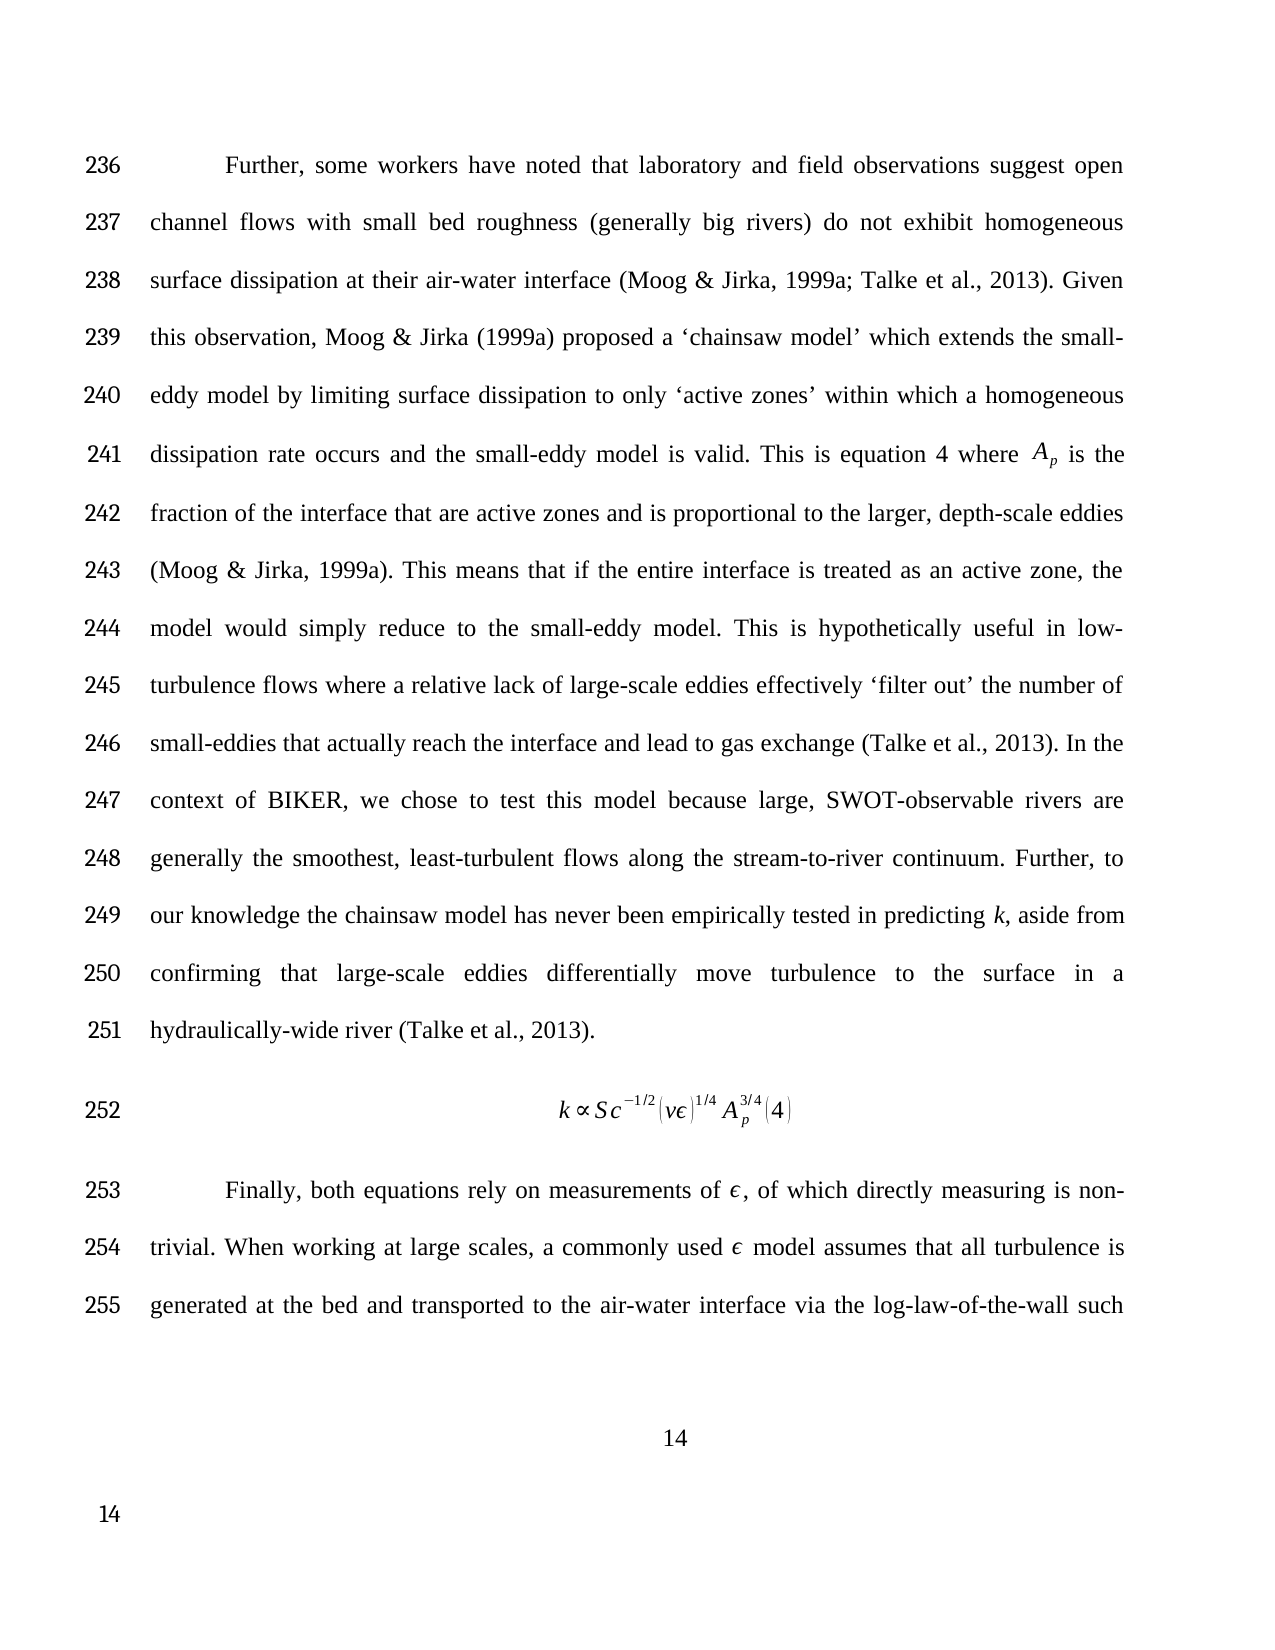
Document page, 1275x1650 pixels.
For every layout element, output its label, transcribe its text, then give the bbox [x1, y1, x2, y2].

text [150, 1175, 1125, 1318]
text Further, some workers have noted that laboratory and field observations suggest open channel flows with small bed roughness (generally big rivers) do not exhibit homogeneous surface dissipation at their air-water interface (Moog & Jirka, 1999a; Talke et al., 2013). Given this observation, Moog & Jirka (1999a) proposed a ‘chainsaw model’ which extends the small-eddy model by limiting surface dissipation to only ‘active zones’ within which a homogeneous dissipation rate occurs and the small-eddy model is valid. This is equation 4 where is the fraction of the interface that are active zones and is proportional to the larger, depth-scale eddies (Moog & Jirka, 1999a). This means that if the entire interface is treated as an active zone, the model would simply reduce to the small-eddy model. This is hypothetically useful in low-turbulence flows where a relative lack of large-scale eddies effectively ‘filter out’ the number of small-eddies that actually reach the interface and lead to gas exchange (Talke et al., 2013). In the context of BIKER, we chose to test this model because large, SWOT-observable rivers are generally the smoothest, least-turbulent flows along the stream-to-river continuum. Further, to our knowledge the chainsaw model has never been empirically tested in predicting k, aside from confirming that large-scale eddies differentially move turbulence to the surface in a hydraulically-wide river (Talke et al., 2013). [150, 150, 1125, 1044]
